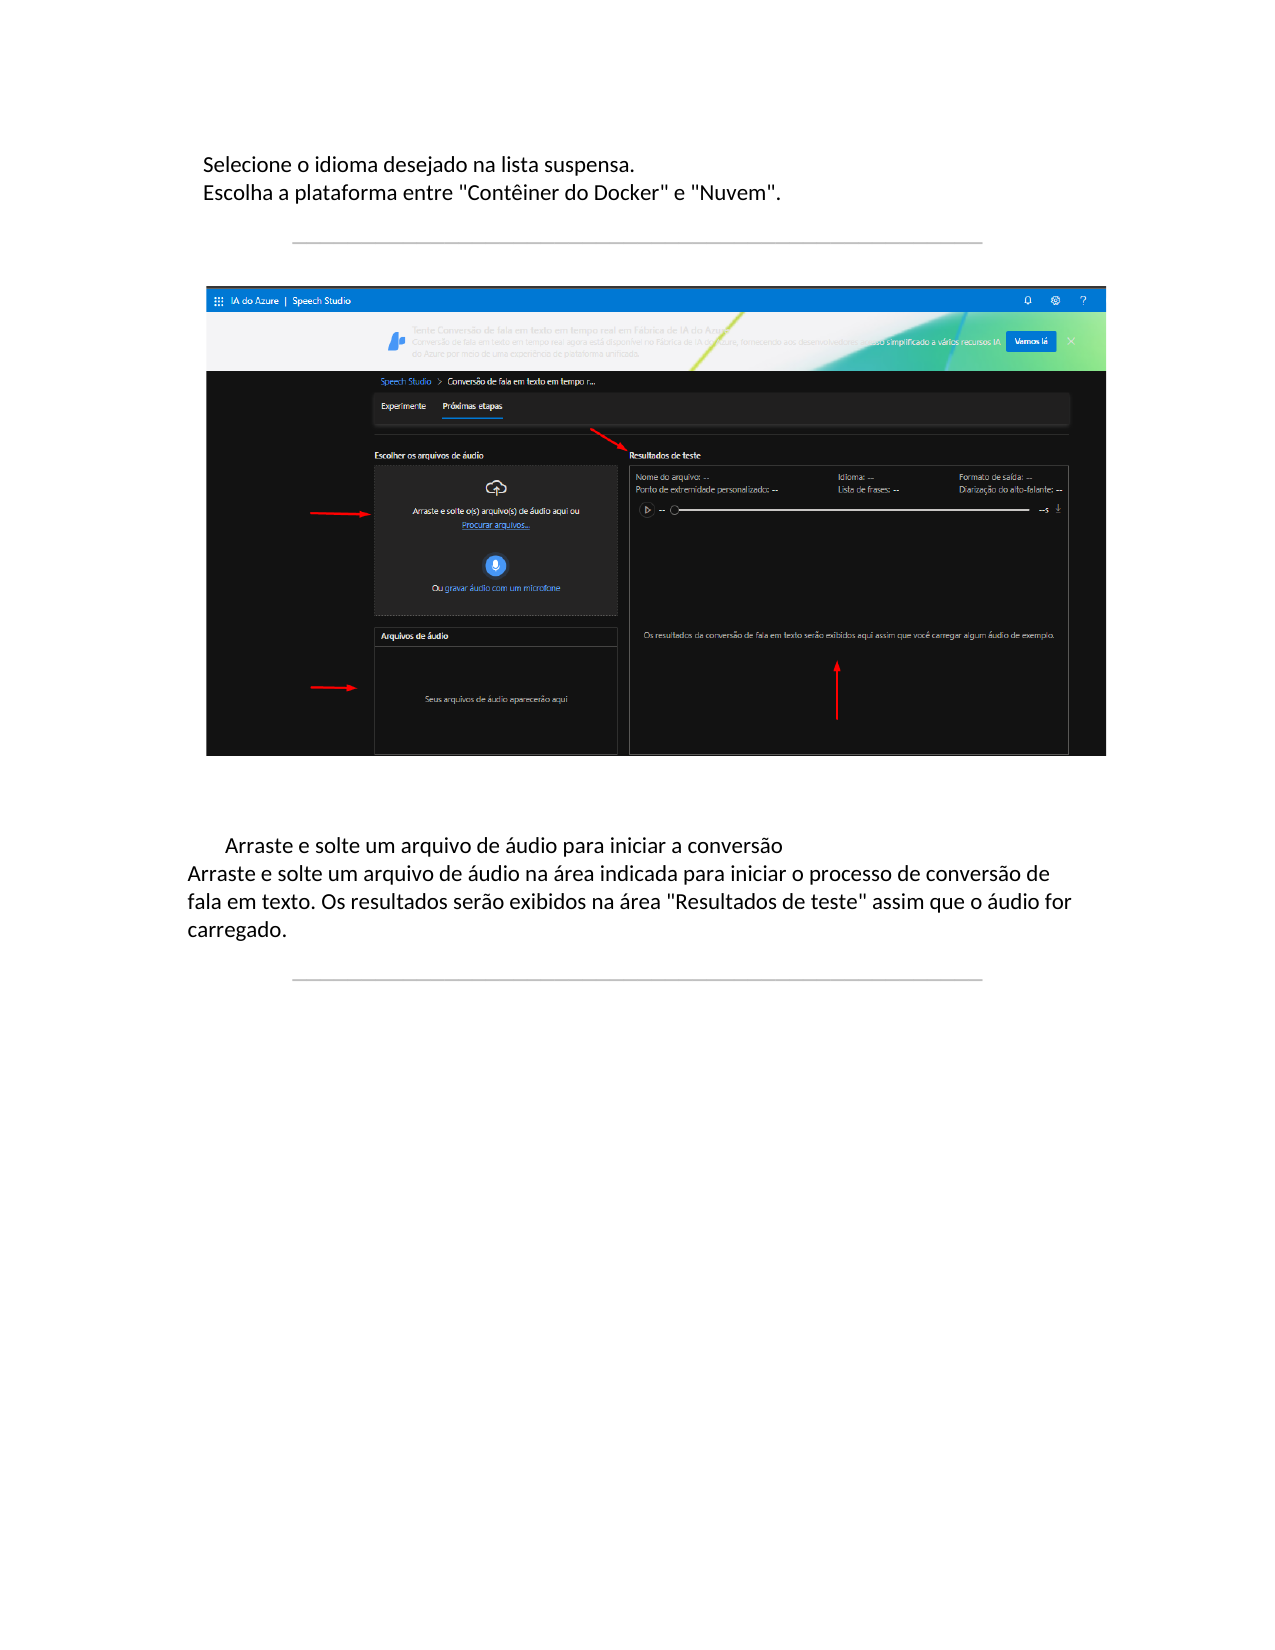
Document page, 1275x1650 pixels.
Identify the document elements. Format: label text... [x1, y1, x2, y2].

picture [206, 286, 1107, 756]
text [187, 150, 1087, 206]
text ────────────────────────────────────────────────── [187, 231, 1087, 257]
text Arraste e solte um arquivo de áudio para iniciar a conversão Arraste e solte um arquivo de áudio na área indicada para iniciar o processo de conversão de fala em texto. Os resultados serão exibidos na área "Resultados de teste" assim que o áudio for carregado. [187, 831, 1087, 943]
text ────────────────────────────────────────────────── [187, 968, 1087, 995]
